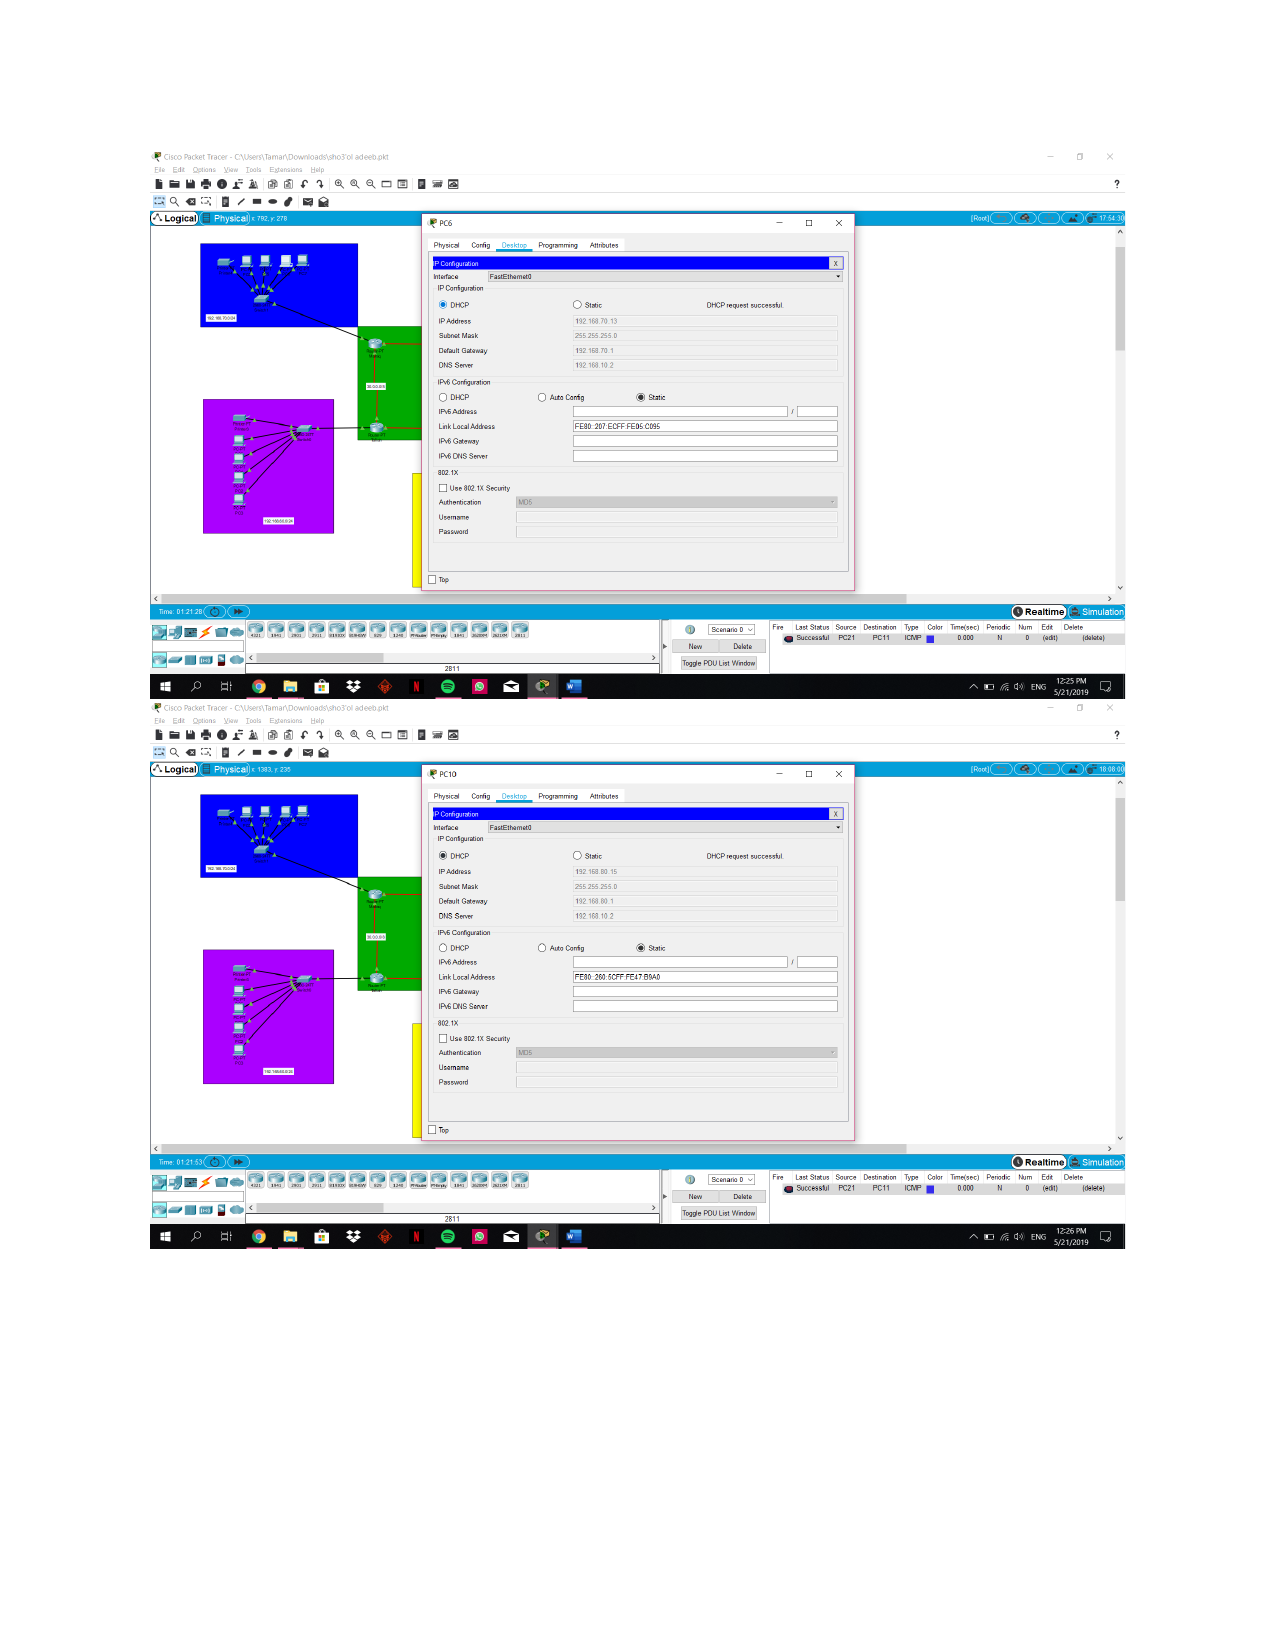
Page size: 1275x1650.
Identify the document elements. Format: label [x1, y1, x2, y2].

picture [150, 700, 1125, 1249]
picture [1071, 1159, 1079, 1166]
picture [150, 150, 1125, 699]
